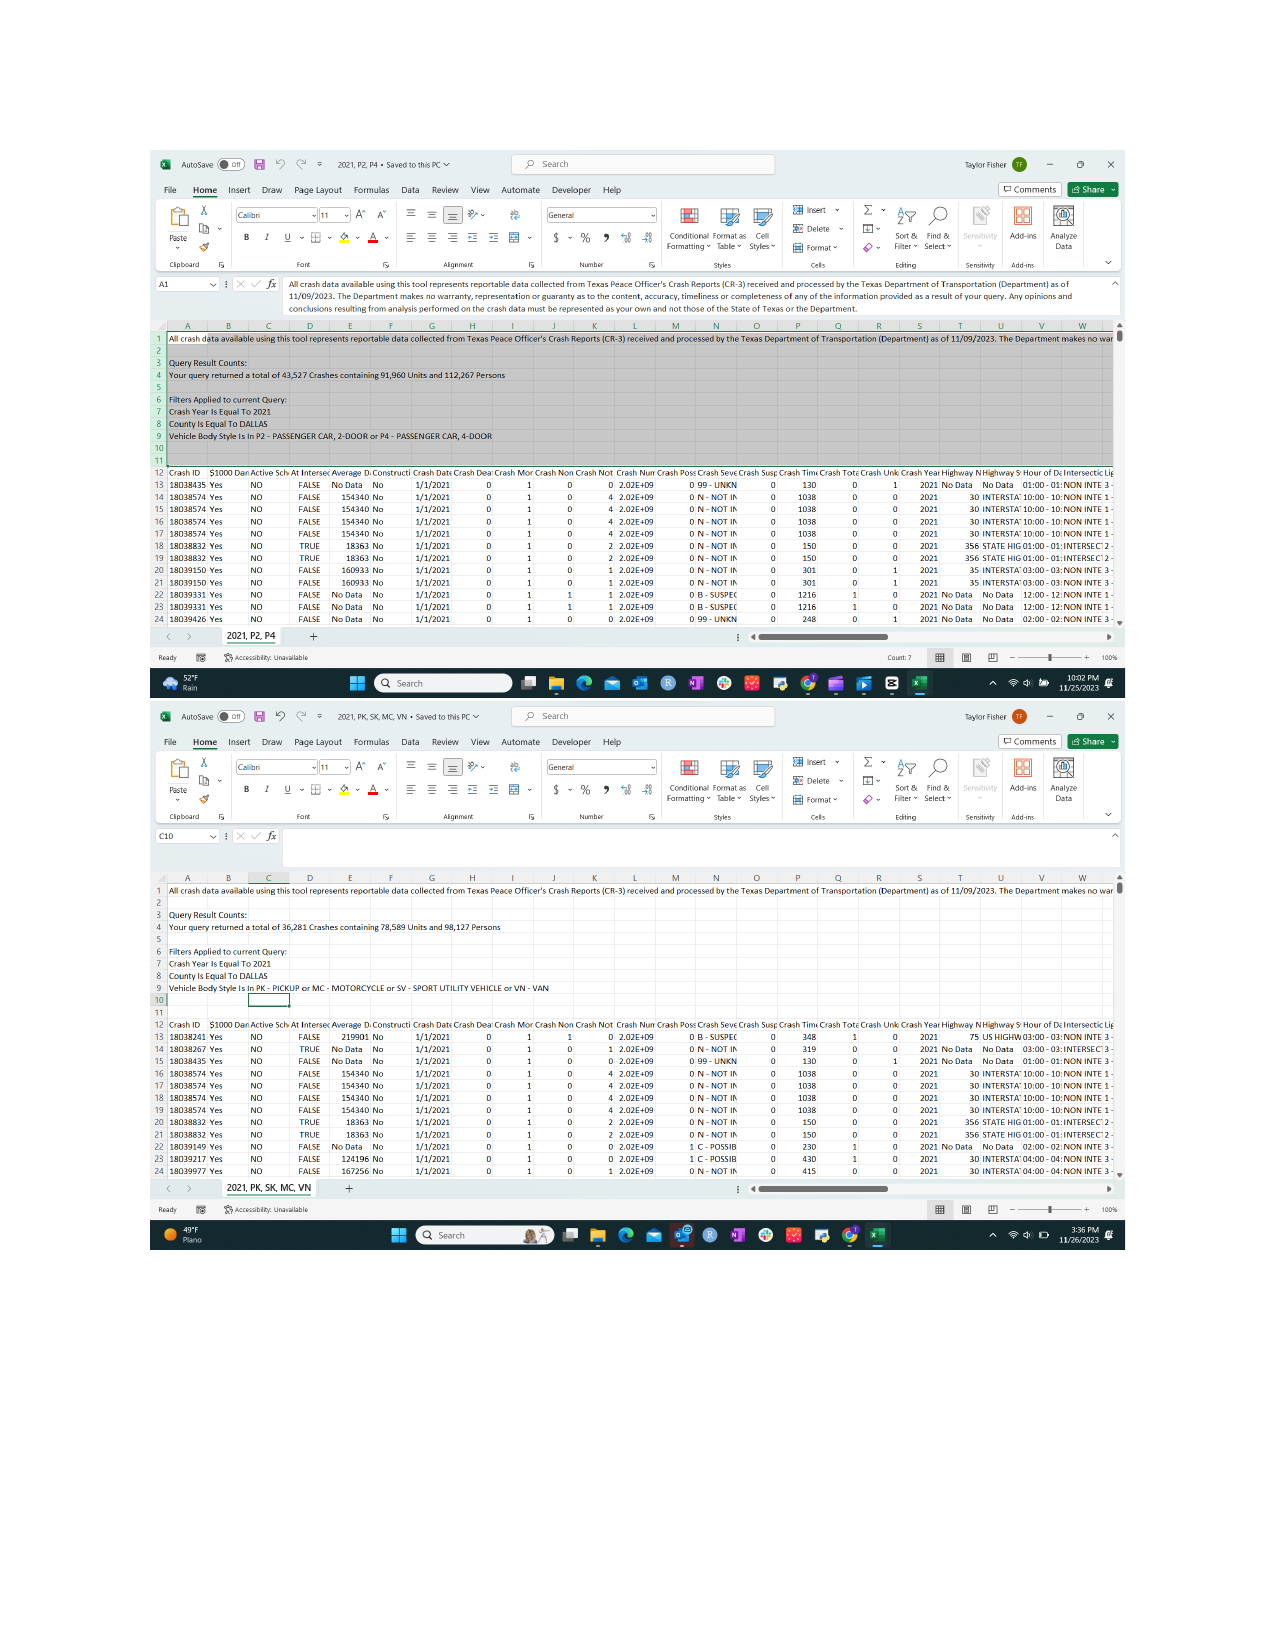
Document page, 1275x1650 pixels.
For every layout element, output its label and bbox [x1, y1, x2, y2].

picture [150, 701, 1125, 1250]
picture [150, 150, 1125, 698]
